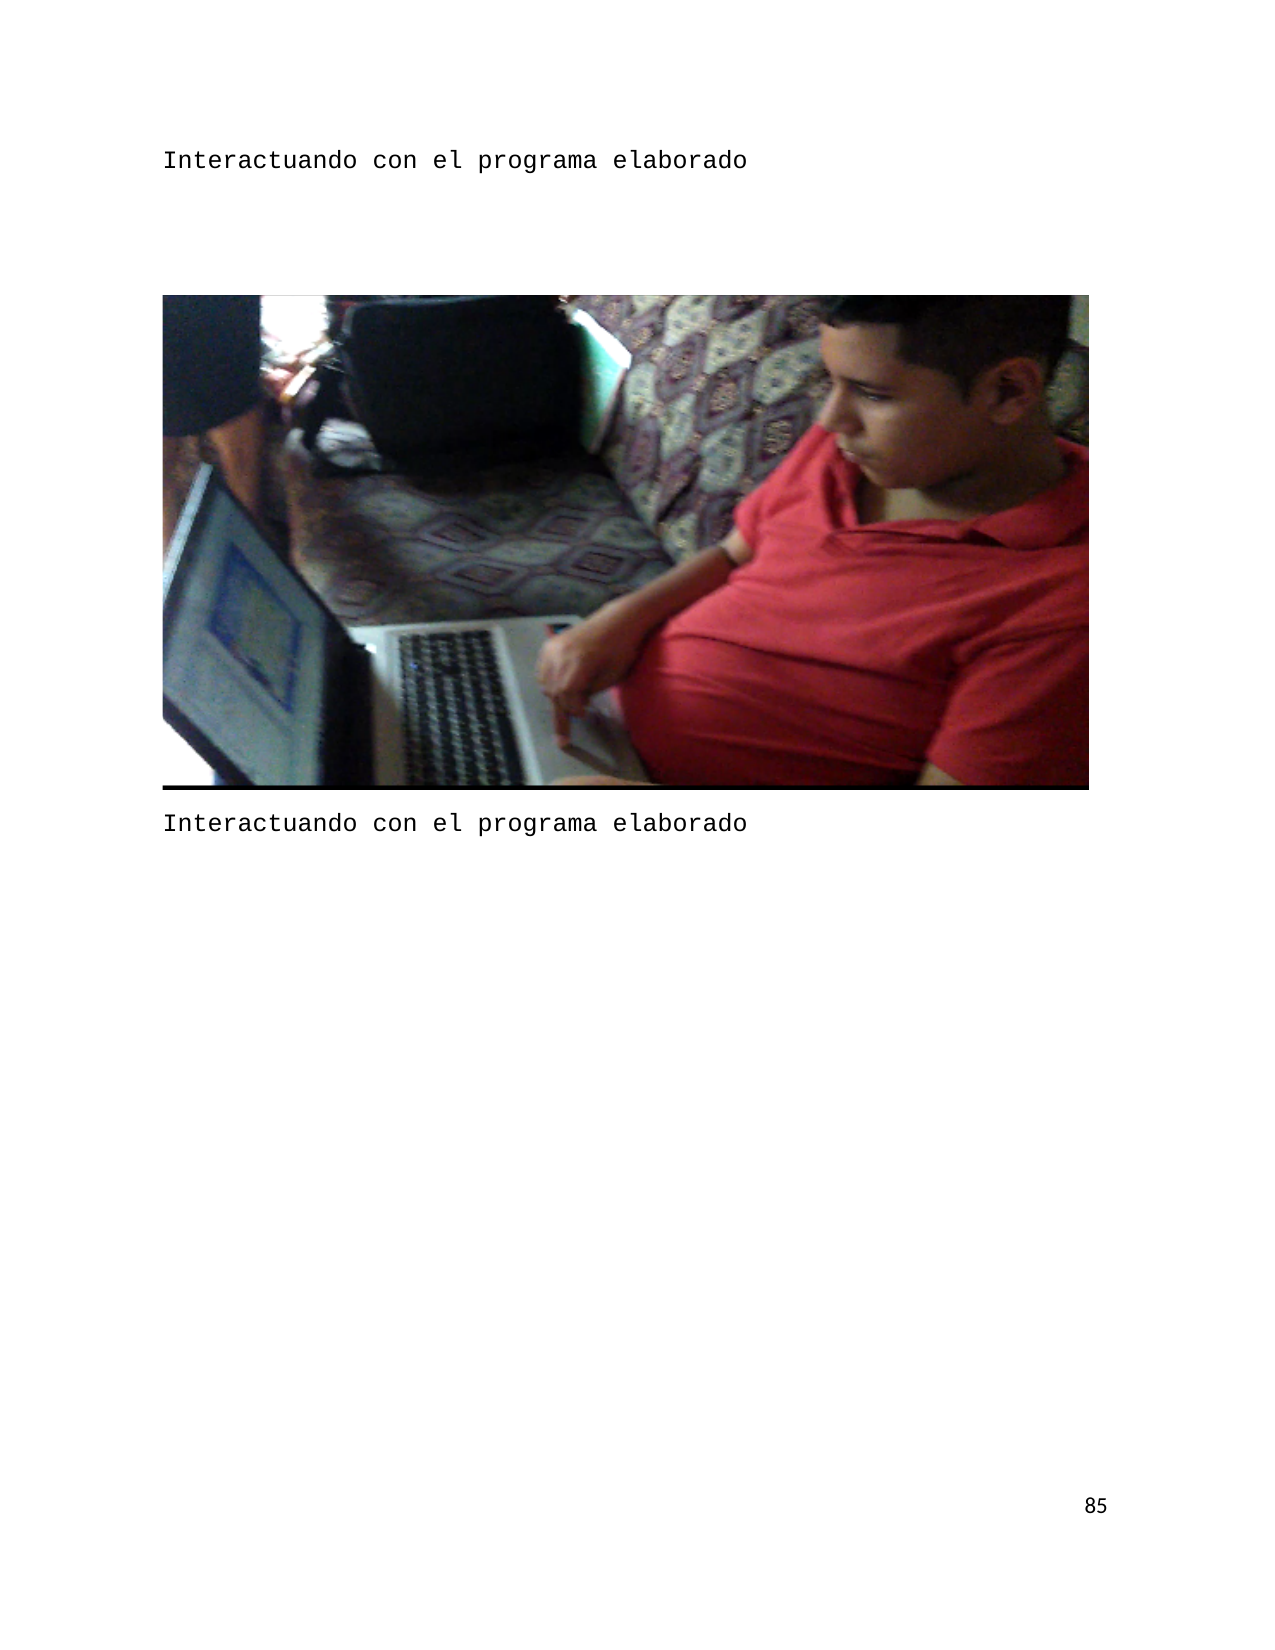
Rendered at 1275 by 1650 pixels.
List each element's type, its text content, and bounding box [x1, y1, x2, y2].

picture [162, 295, 1089, 790]
text Interactuando con el programa elaborado [162, 811, 1107, 839]
text Interactuando con el programa elaborado [162, 148, 1107, 176]
